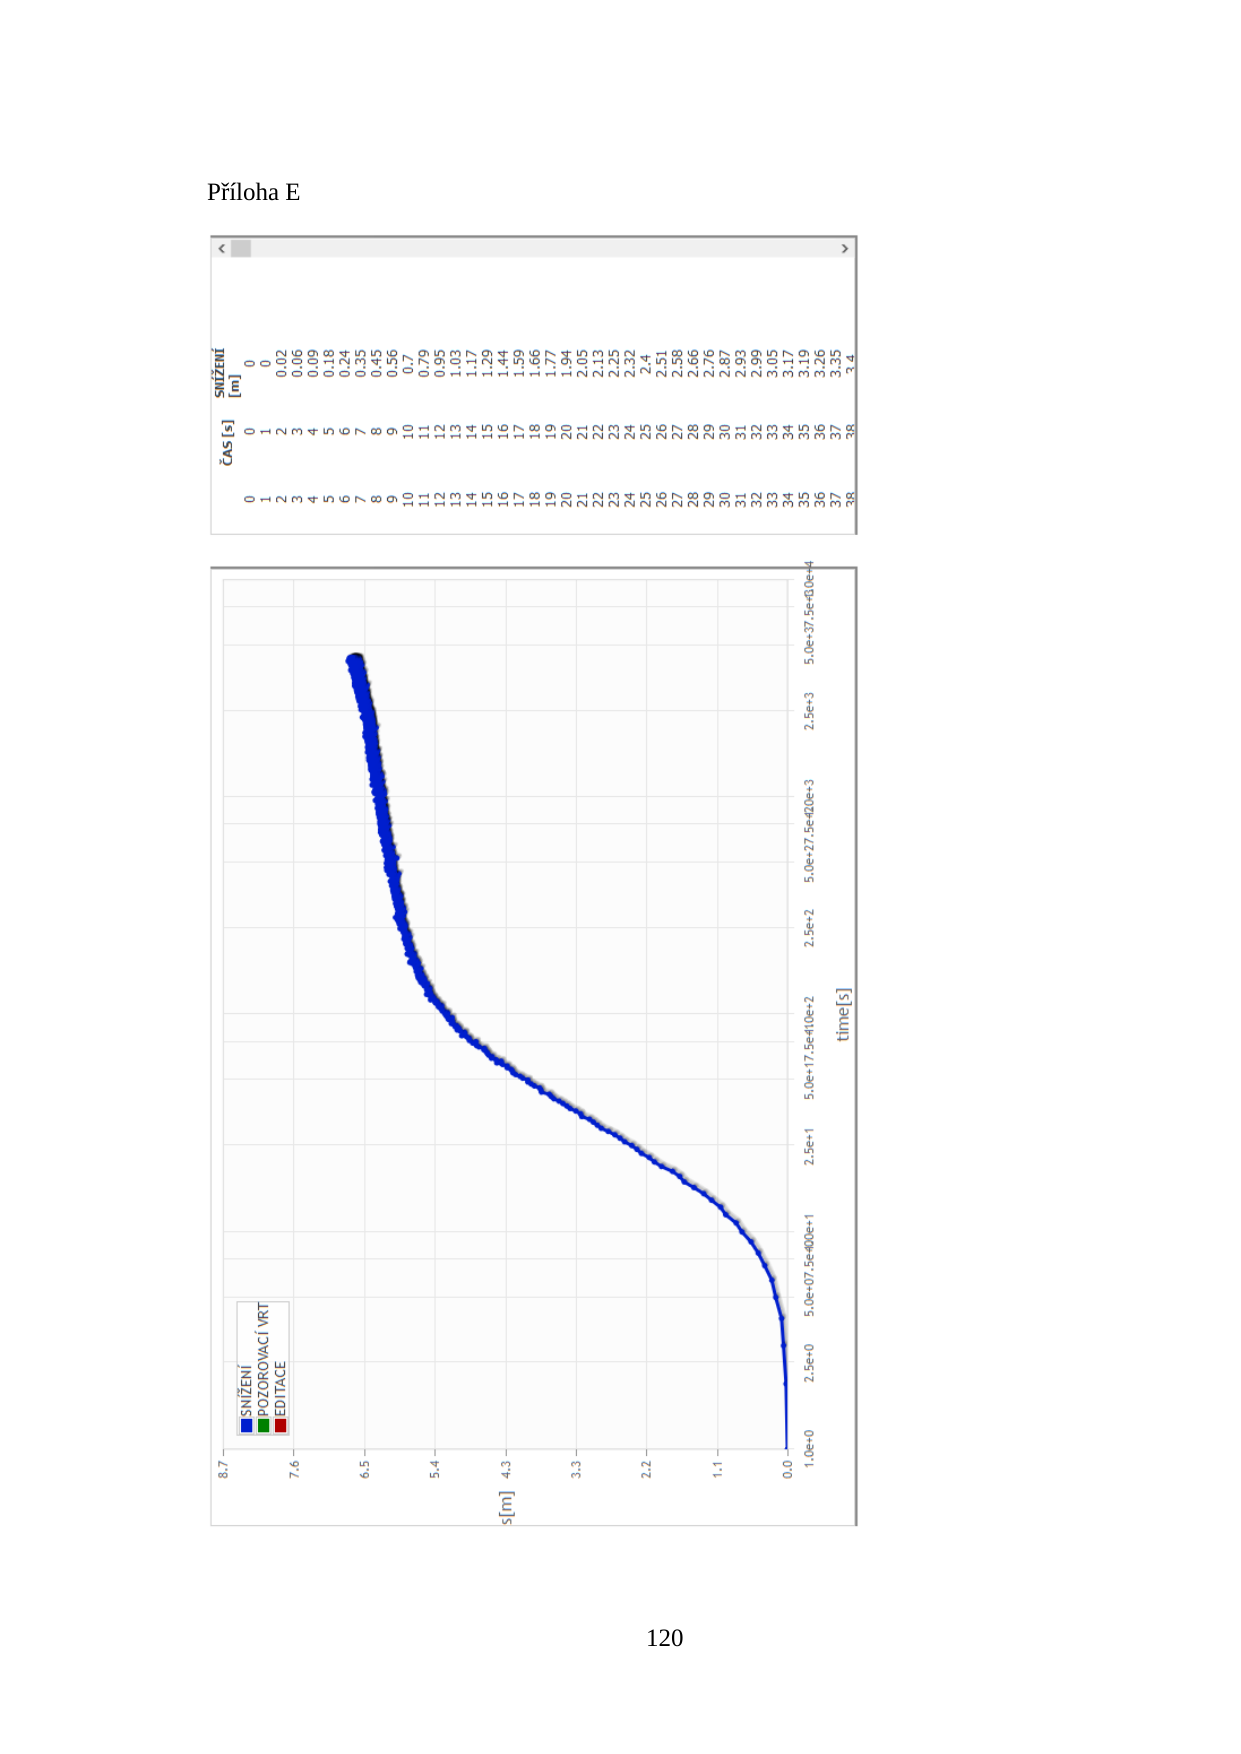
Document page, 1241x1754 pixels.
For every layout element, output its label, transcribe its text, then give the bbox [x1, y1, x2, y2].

text Příloha E [207, 177, 1122, 206]
picture [206, 232, 861, 1533]
